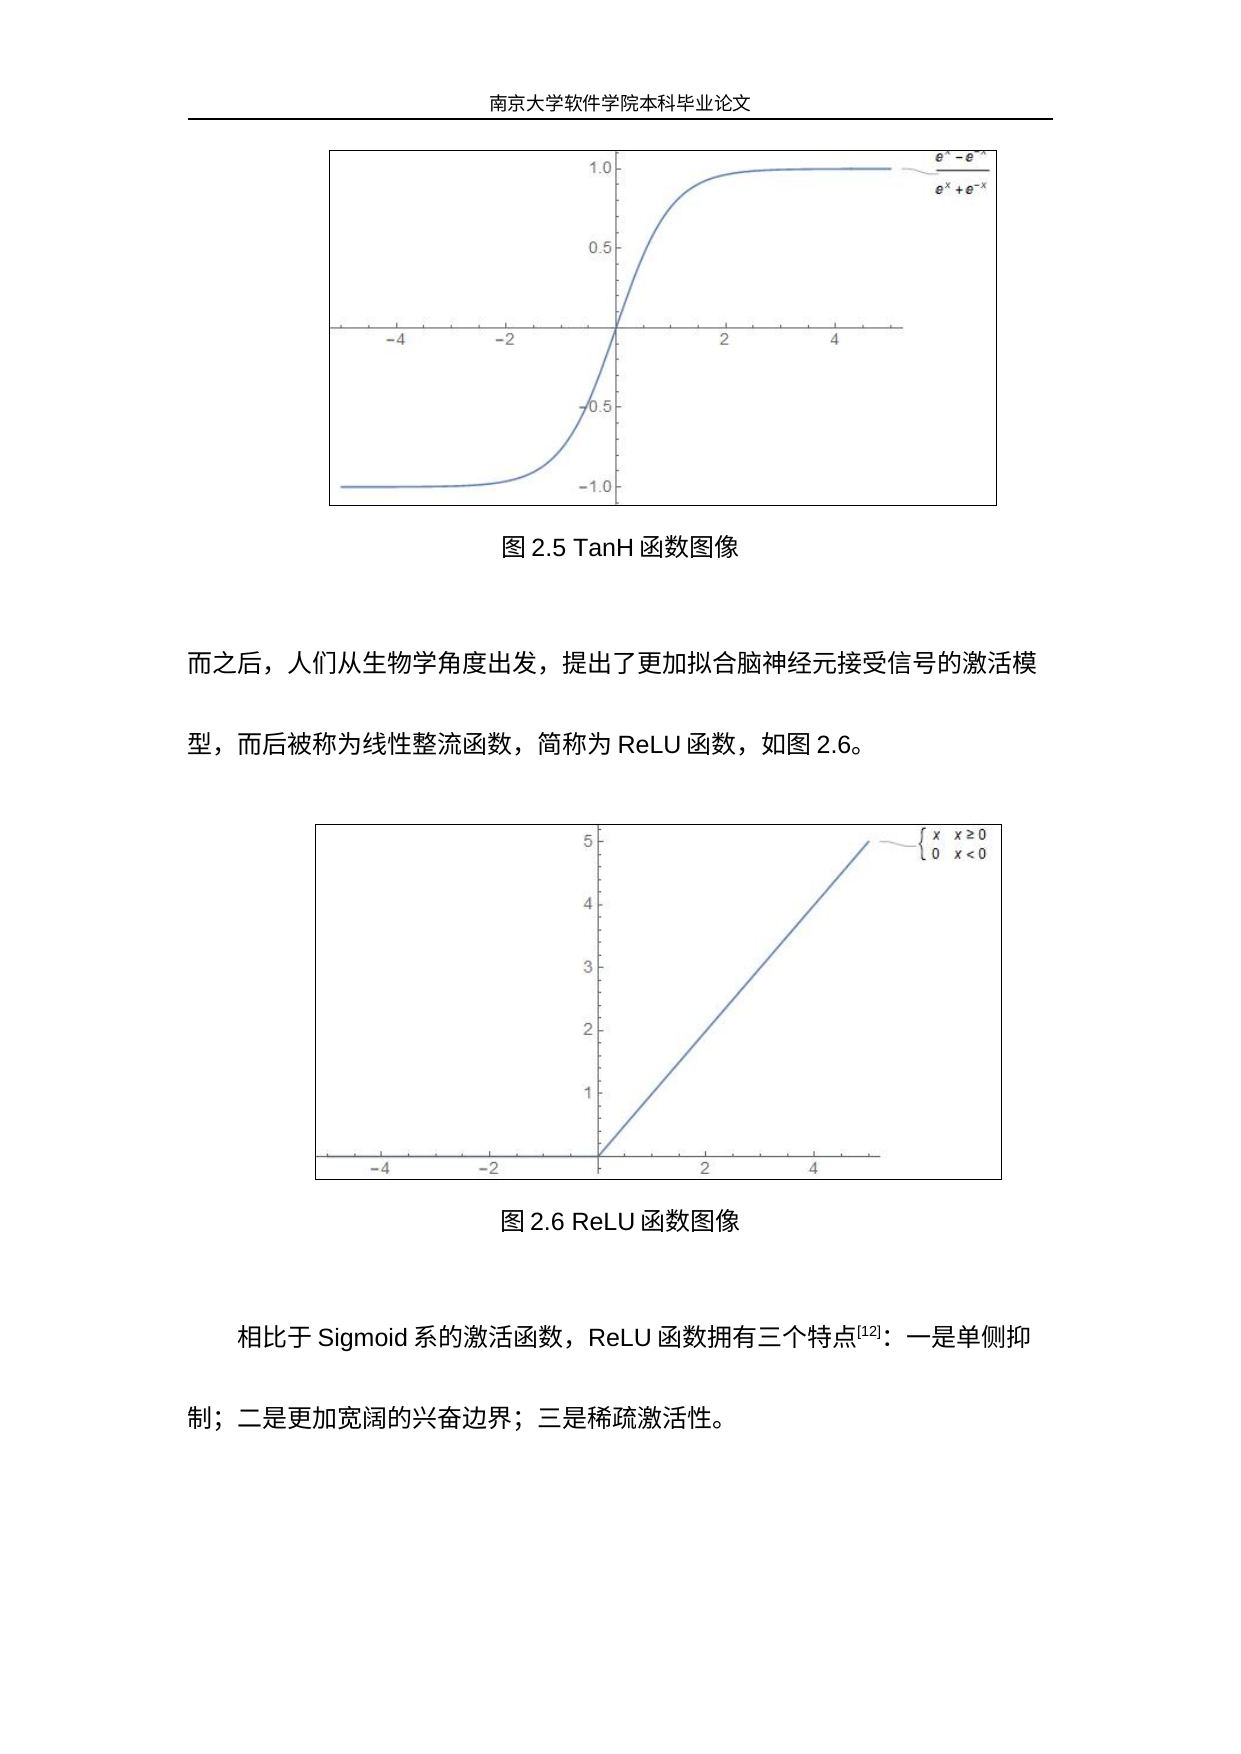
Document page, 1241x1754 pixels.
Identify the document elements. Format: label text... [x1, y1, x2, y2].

text 图2.5 TanH函数图像 [187, 513, 1053, 578]
picture [316, 825, 1001, 1179]
text 相比于Sigmoid系的激活函数，ReLU函数拥有三个特点[12]：一是单侧抑制；二是更加宽阔的兴奋边界；三是稀疏激活性。 [187, 1303, 1053, 1449]
text 图2.6 ReLU函数图像 [187, 1187, 1053, 1252]
picture [330, 151, 996, 505]
text 而之后，人们从生物学角度出发，提出了更加拟合脑神经元接受信号的激活模型，而后被称为线性整流函数，简称为ReLU函数，如图2.6。 [187, 629, 1053, 775]
